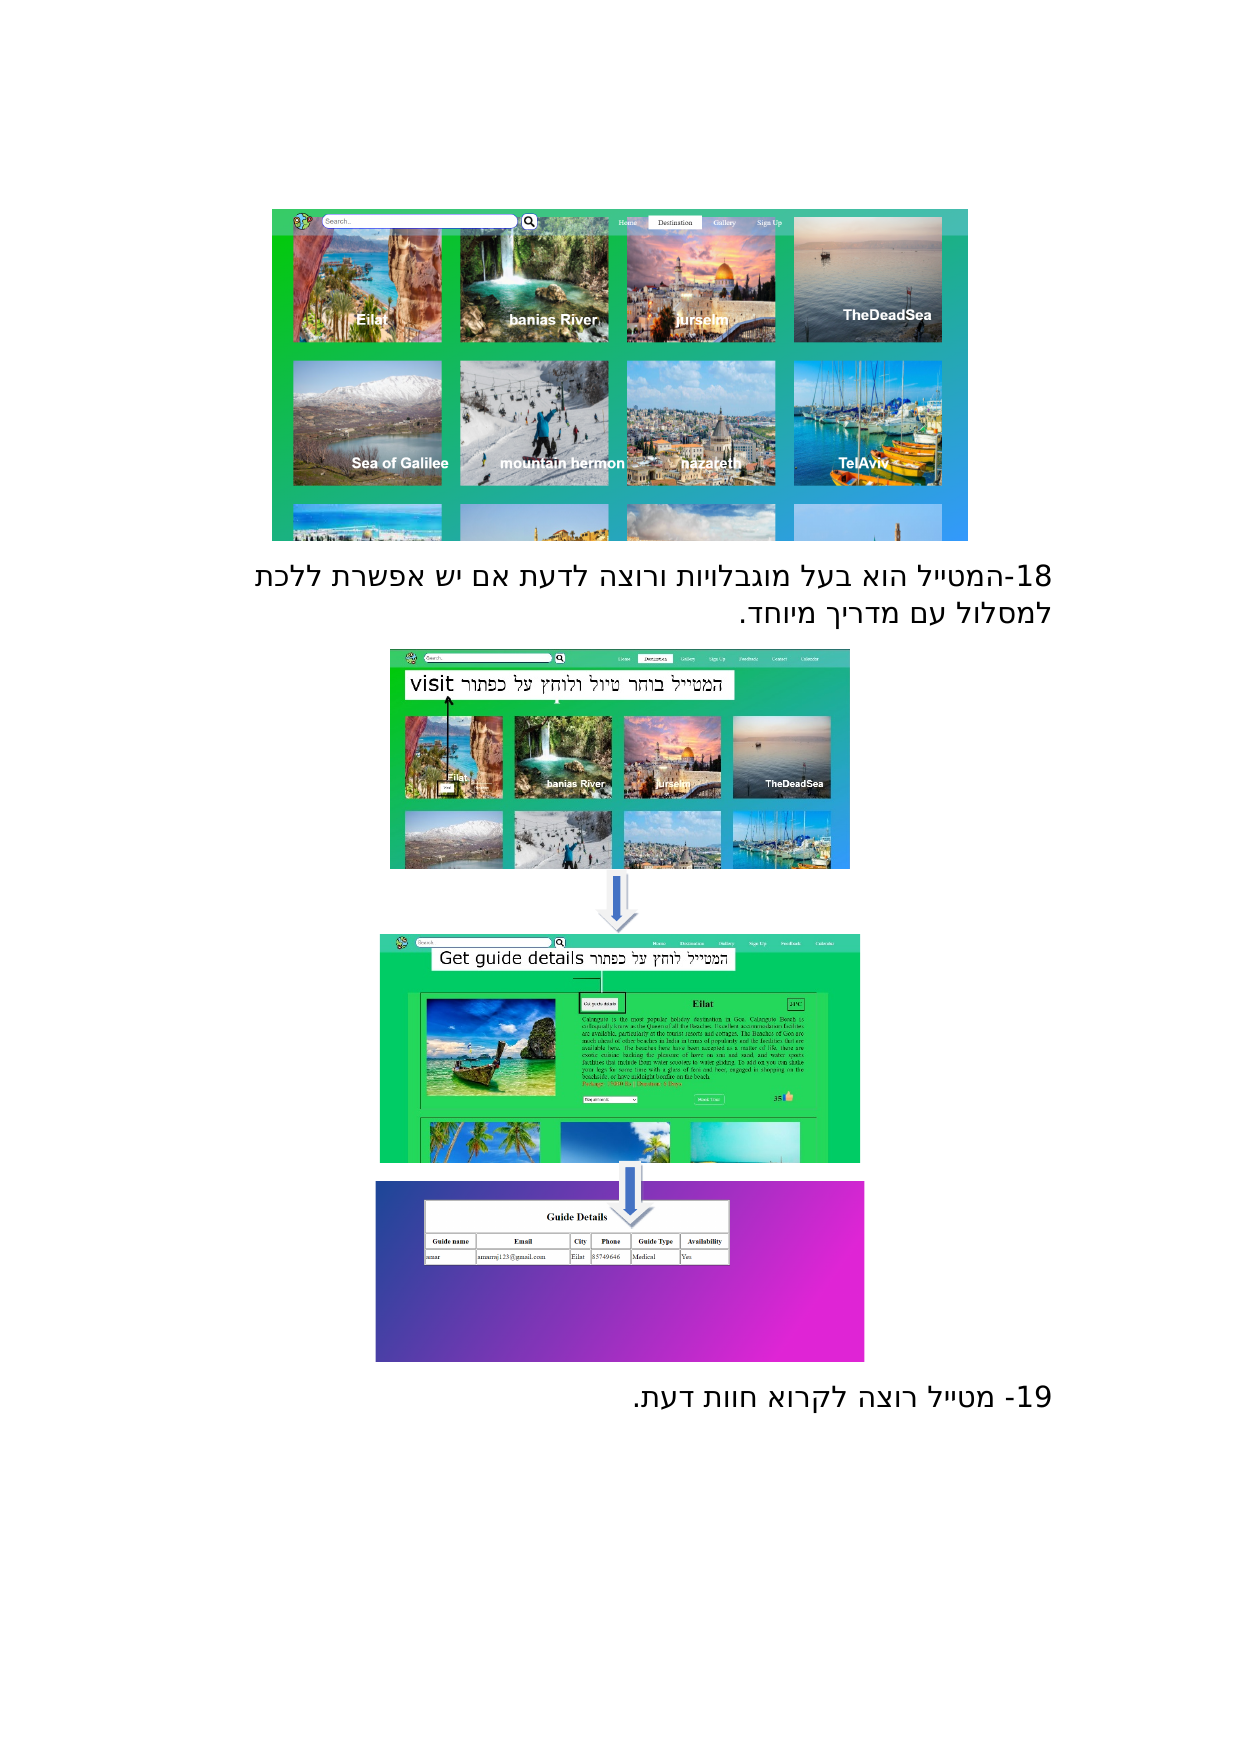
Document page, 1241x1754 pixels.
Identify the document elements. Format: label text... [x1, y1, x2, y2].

picture [375, 1181, 865, 1362]
picture [390, 649, 850, 869]
picture [379, 934, 861, 1163]
text 18-המטייל הוא בעל מוגבלויות ורוצה לדעת אם יש אפשרת ללכת למסלול עם מדריך מיוחד. [187, 559, 1053, 630]
picture [272, 209, 968, 541]
text 19- מטייל רוצה לקרוא חוות דעת. [187, 1381, 1053, 1415]
